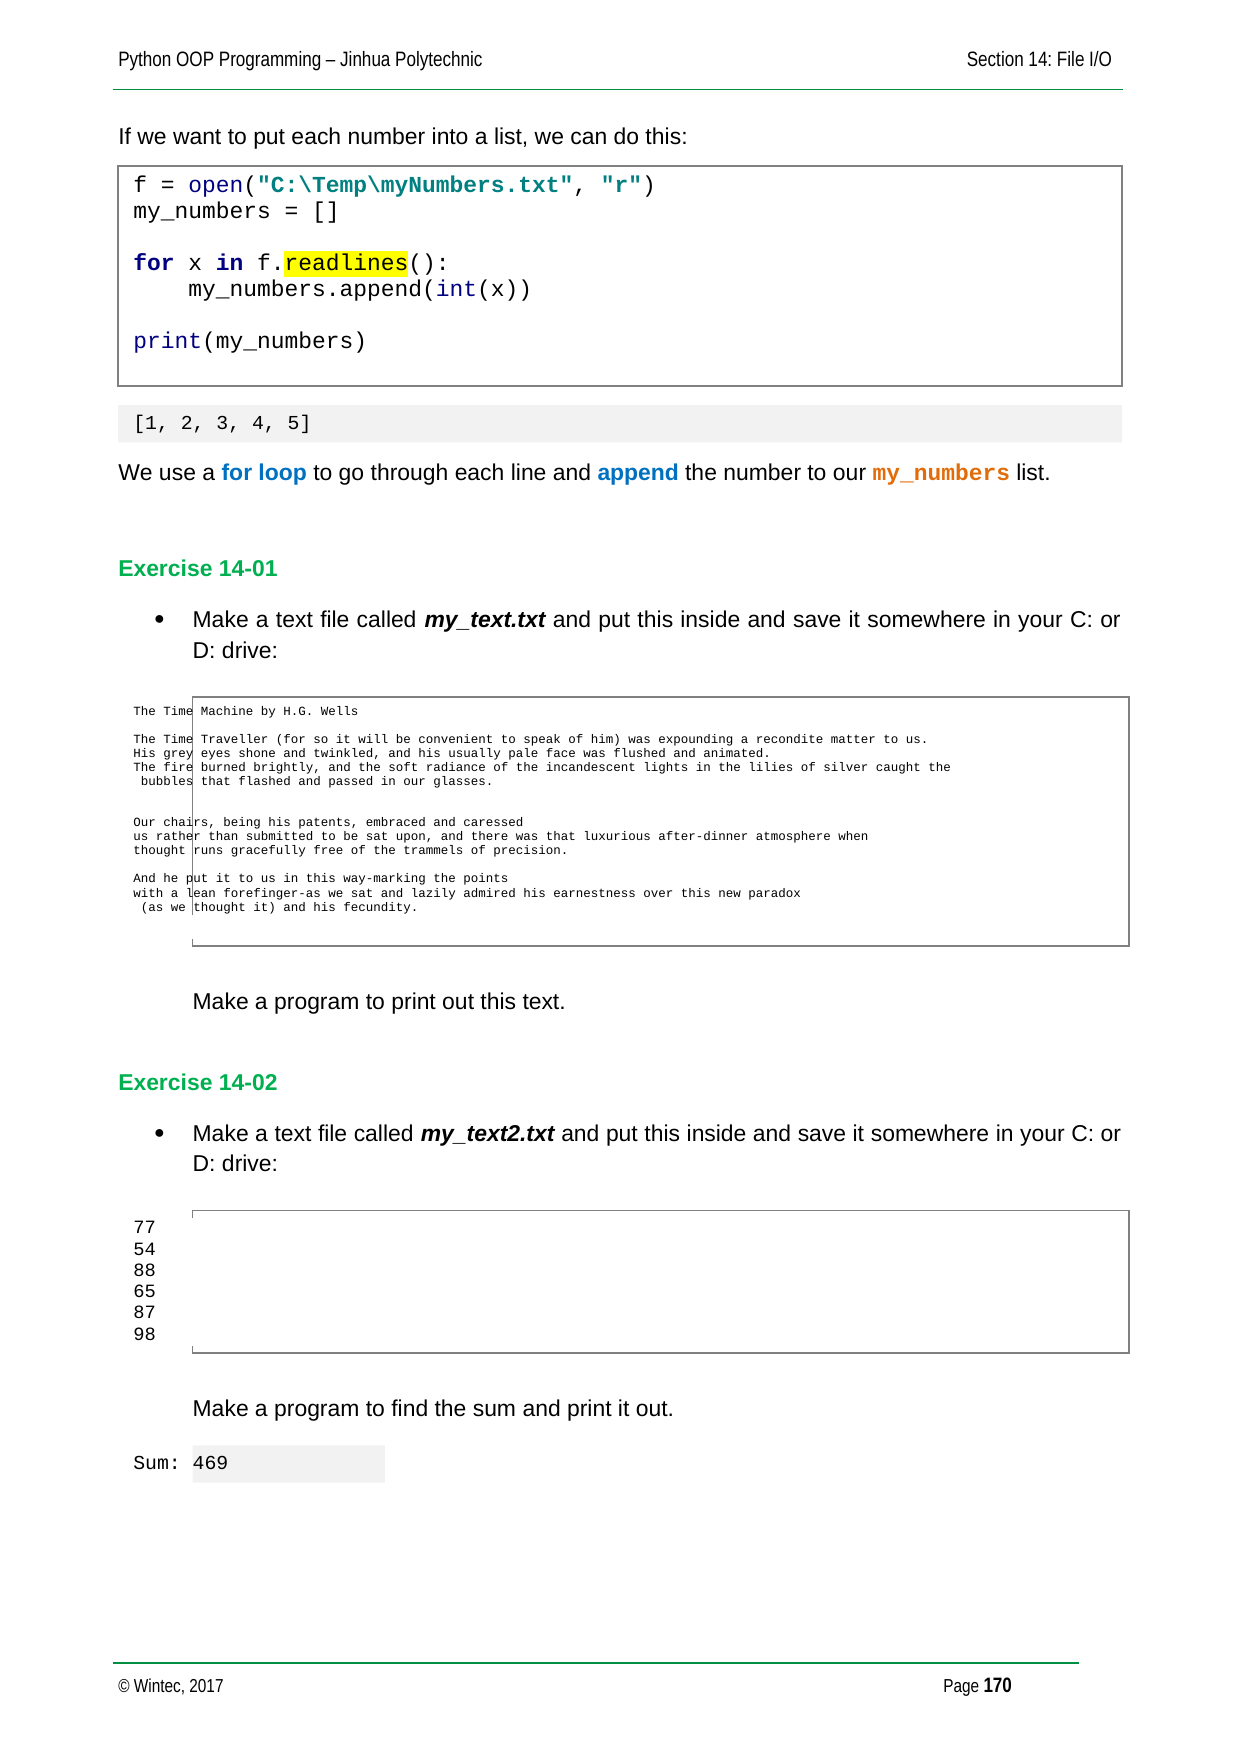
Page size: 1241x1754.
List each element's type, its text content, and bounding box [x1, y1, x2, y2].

text Exercise 14-02 [118, 1069, 1122, 1095]
text Exercise 14-01 [118, 555, 1122, 582]
text If we want to put each number into a list, we can do this: [118, 123, 1122, 149]
text Make a text file called my_text2.txt and put this inside and save it somewhere in your C: or D: drive: [155, 1120, 1122, 1176]
text We use a for loop to go through each line and append the number to our my_numbers list. [118, 459, 1122, 488]
list Make a program to find the sum and print it out. [192, 1394, 1122, 1421]
text Make a text file called my_text.txt and put this inside and save it somewhere in your C: or D: drive: [155, 606, 1122, 663]
list Make a program to print out this text. [192, 988, 1122, 1014]
